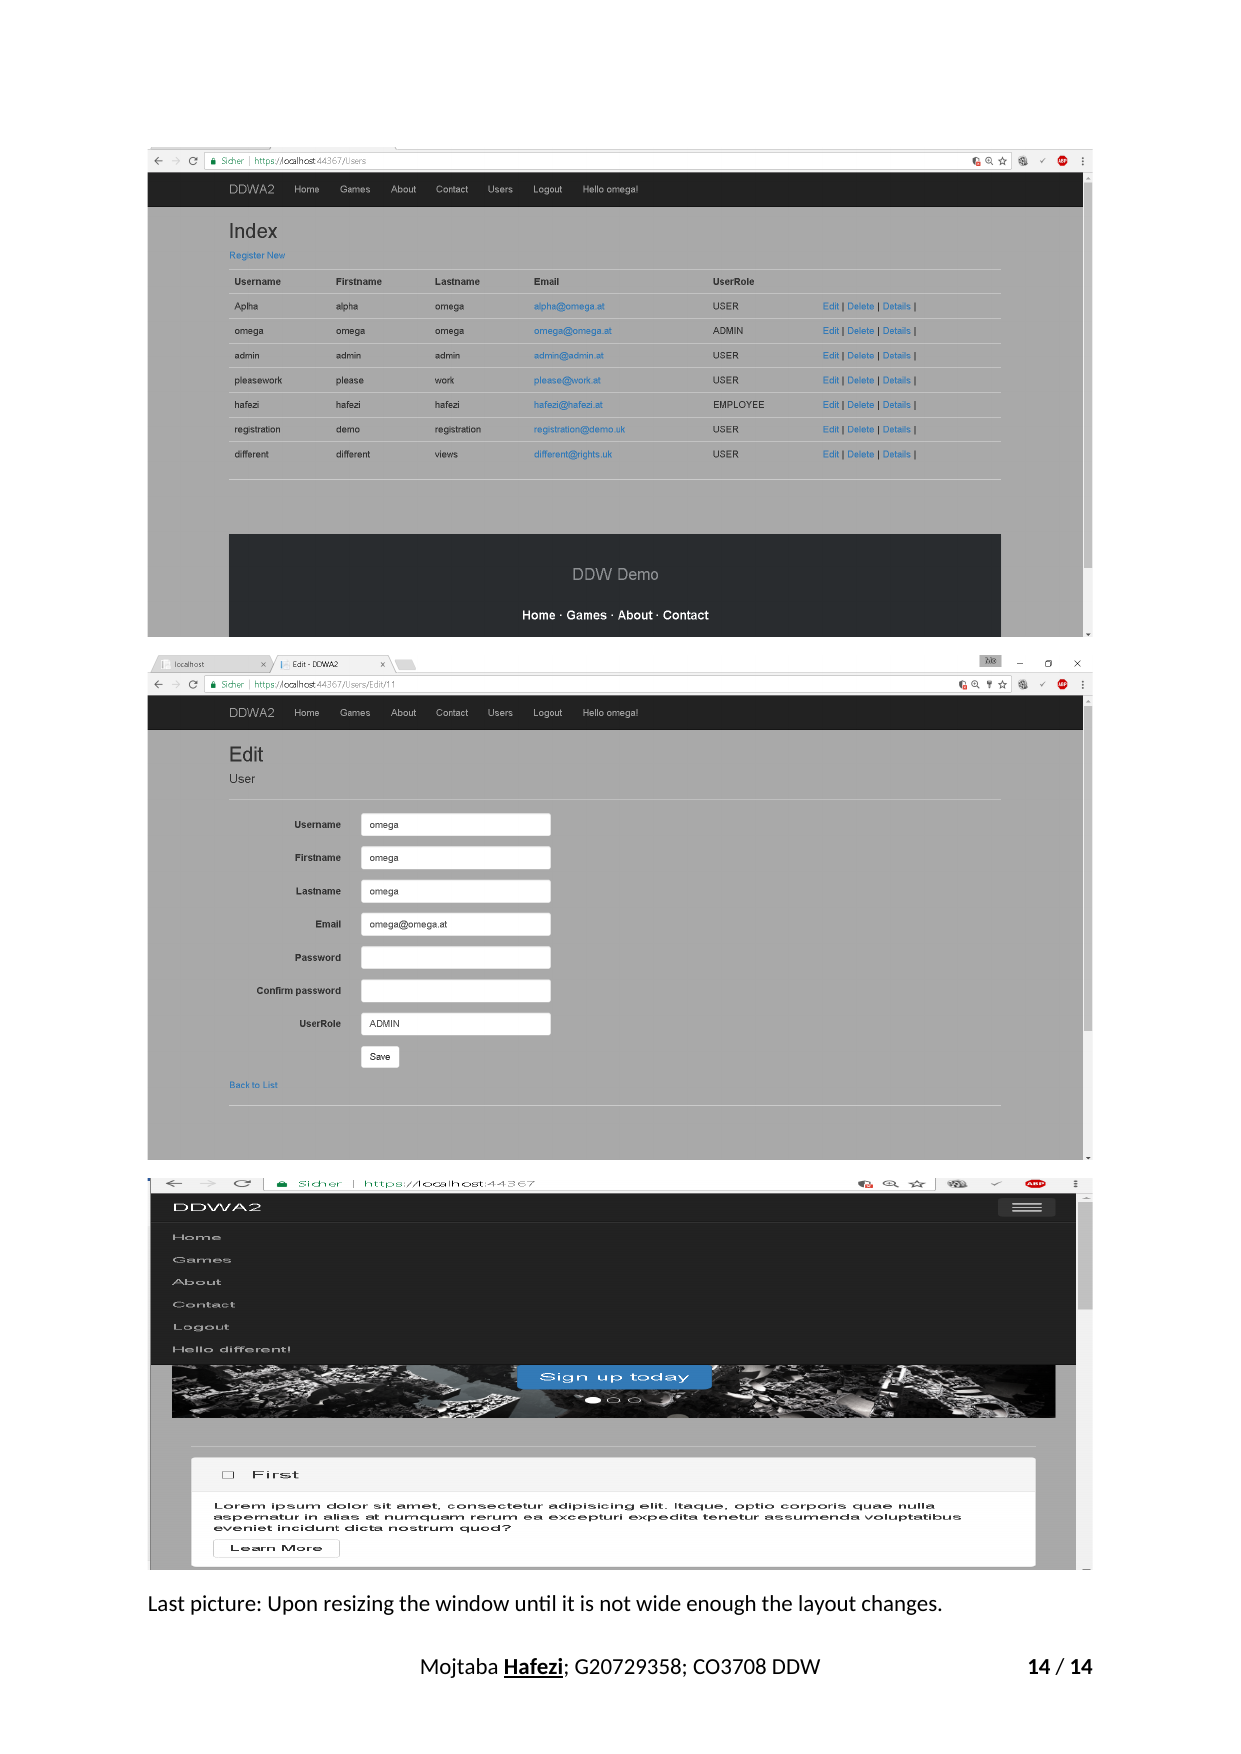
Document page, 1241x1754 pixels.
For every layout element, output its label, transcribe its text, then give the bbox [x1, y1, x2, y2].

picture [147, 1178, 1093, 1570]
picture [147, 655, 1093, 1160]
picture [147, 147, 1093, 637]
text Last picture: Upon resizing the window until it is not wide enough the layout changes. [148, 1589, 1093, 1617]
